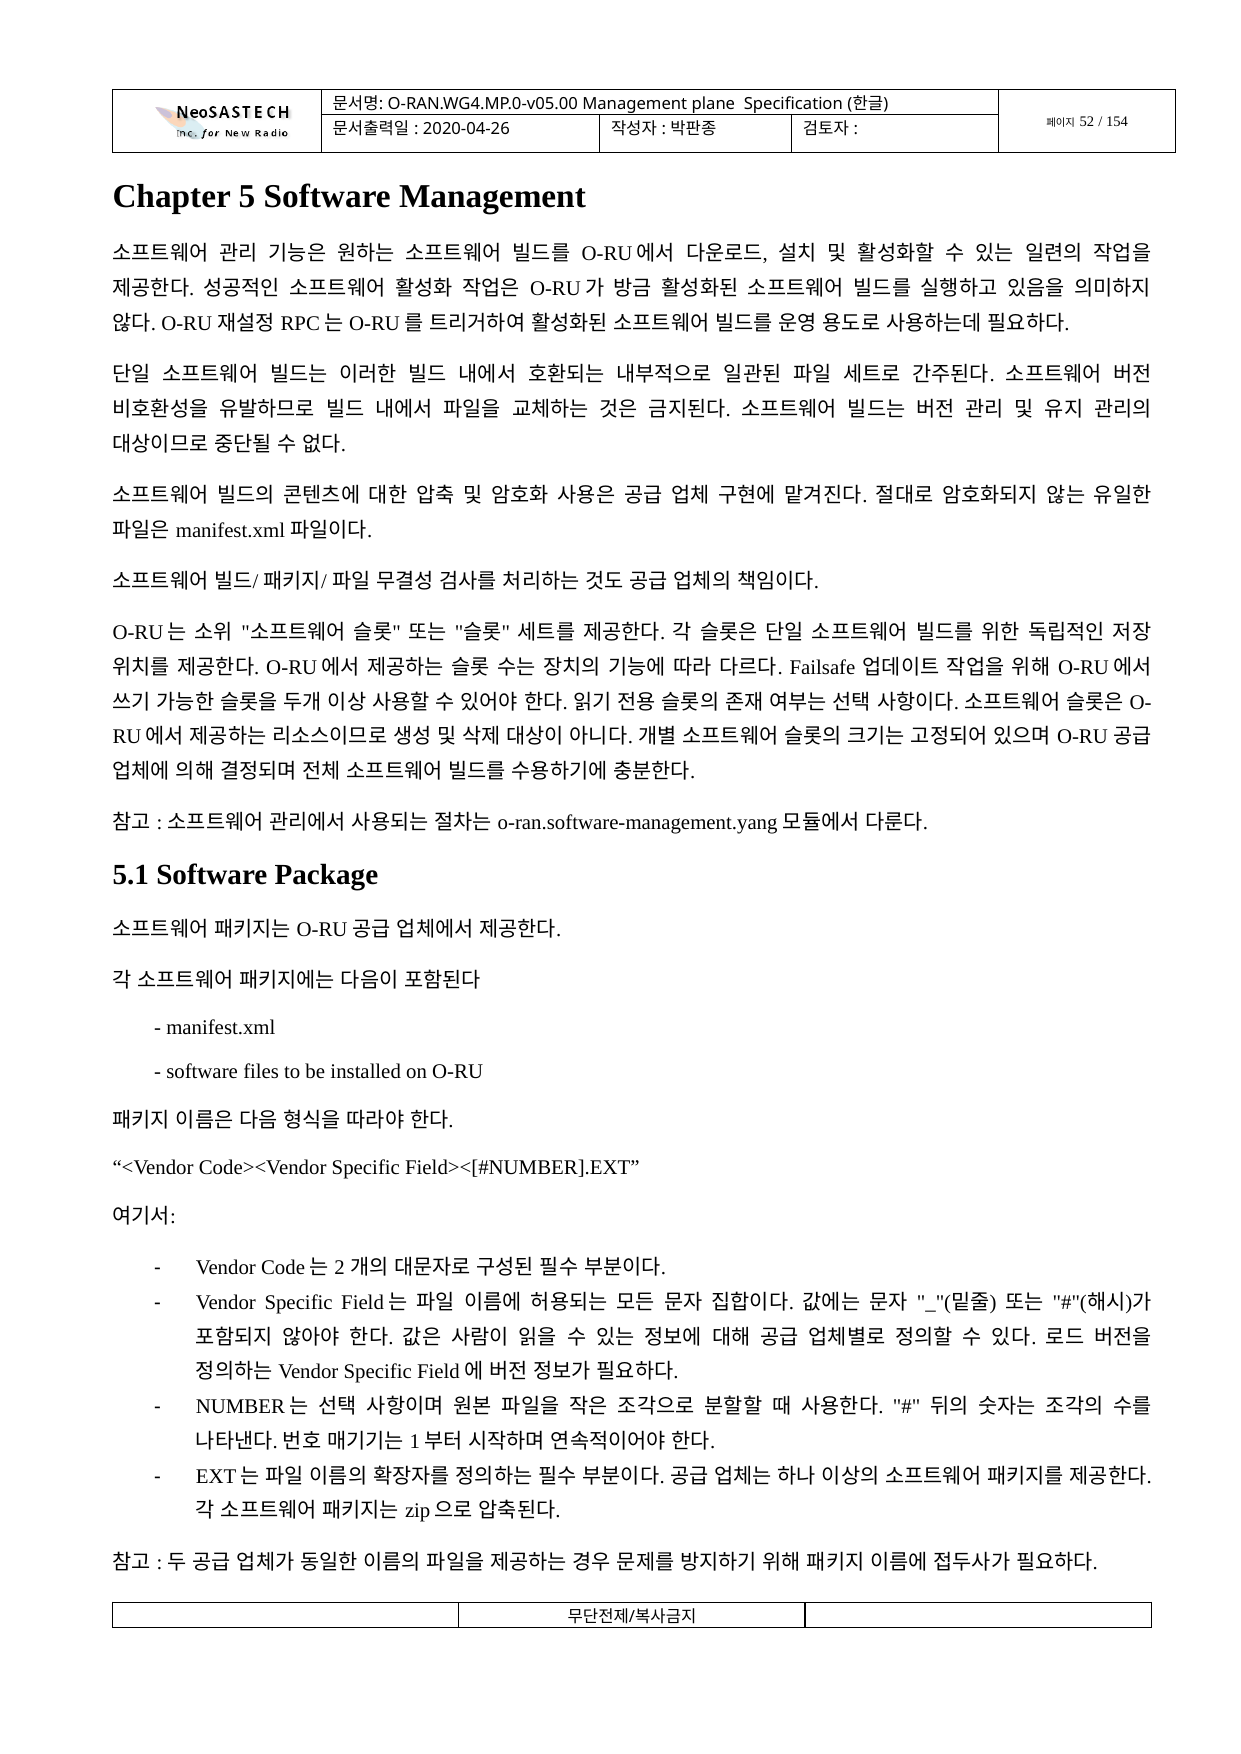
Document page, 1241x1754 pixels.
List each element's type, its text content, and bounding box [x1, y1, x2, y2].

list Vendor Specific Field는 파일 이름에 허용되는 모든 문자 집합이다. 값에는 문자 "_"(밑줄) 또는 "#"(해시)가 포함되지 않아야 한다. 값은 사람이 읽을 수 있는 정보에 대해 공급 업체별로 정의할 수 있다. 로드 버전을 정의하는 Vendor Specific Field에 버전 정보가 필요하다. [154, 1285, 1152, 1385]
text 참고 : 소프트웨어 관리에서 사용되는 절차는 o-ran.software-management.yang 모듈에서 다룬다. [112, 806, 1152, 836]
text 여기서: [112, 1199, 1152, 1229]
text 참고 : 두 공급 업체가 동일한 이름의 파일을 제공하는 경우 문제를 방지하기 위해 패키지 이름에 접두사가 필요하다. [112, 1545, 1152, 1575]
text Chapter 5 Software Management [112, 176, 1152, 214]
list NUMBER는 선택 사항이며 원본 파일을 작은 조각으로 분할할 때 사용한다. "#" 뒤의 숫자는 조각의 수를 나타낸다. 번호 매기기는 1부터 시작하며 연속적이어야 한다. [154, 1389, 1152, 1454]
text 패키지 이름은 다음 형식을 따라야 한다. [112, 1103, 1152, 1134]
list Vendor Code는 2 개의 대문자로 구성된 필수 부분이다. [154, 1250, 1152, 1281]
text - manifest.xml [154, 1015, 1152, 1039]
text 5.1 Software Package [112, 857, 1152, 891]
text O-RU는 소위 "소프트웨어 슬롯" 또는 "슬롯" 세트를 제공한다. 각 슬롯은 단일 소프트웨어 빌드를 위한 독립적인 저장 위치를 ​​제공한다. O-RU에서 제공하는 슬롯 수는 장치의 기능에 따라 다르다. Failsafe 업데이트 작업을 위해 O-RU에서 쓰기 가능한 슬롯을 두개 이상 사용할 수 있어야 한다. 읽기 전용 슬롯의 존재 여부는 선택 사항이다. 소프트웨어 슬롯은 O-RU에서 제공하는 리소스이므로 생성 및 삭제 대상이 아니다. 개별 소프트웨어 슬롯의 크기는 고정되어 있으며 O-RU 공급 업체에 의해 결정되며 전체 소프트웨어 빌드를 수용하기에 충분한다. [112, 616, 1152, 784]
text 소프트웨어 관리 기능은 원하는 소프트웨어 빌드를 O-RU에서 다운로드, 설치 및 활성화할 수 있는 일련의 작업을 제공한다. 성공적인 소프트웨어 활성화 작업은 O-RU가 방금 활성화된 소프트웨어 빌드를 실행하고 있음을 의미하지 않다. O-RU 재설정 RPC는 O-RU를 트리거하여 활성화된 소프트웨어 빌드를 운영 용도로 사용하는데 필요하다. [112, 237, 1152, 336]
text 소프트웨어 빌드의 콘텐츠에 대한 압축 및 암호화 사용은 공급 업체 구현에 맡겨진다. 절대로 암호화되지 않는 유일한 파일은 manifest.xml 파일이다. [112, 478, 1152, 543]
text 소프트웨어 패키지는 O-RU 공급 업체에서 제공한다. [112, 912, 1152, 942]
text 단일 소프트웨어 빌드는 이러한 빌드 내에서 호환되는 내부적으로 일관된 파일 세트로 간주된다. 소프트웨어 버전 비호환성을 유발하므로 빌드 내에서 파일을 교체하는 것은 금지된다. 소프트웨어 빌드는 버전 관리 및 유지 관리의 대상이므로 중단될 수 없다. [112, 357, 1152, 457]
text - software files to be installed on O-RU [154, 1059, 1152, 1083]
text 각 소프트웨어 패키지에는 다음이 포함된다 [112, 963, 1152, 994]
text “<Vendor Code><Vendor Specific Field><[#NUMBER].EXT” [112, 1155, 1152, 1179]
text 소프트웨어 빌드/ 패키지/ 파일 무결성 검사를 처리하는 것도 공급 업체의 책임이다. [112, 564, 1152, 594]
list EXT는 파일 이름의 확장자를 정의하는 필수 부분이다. 공급 업체는 하나 이상의 소프트웨어 패키지를 제공한다. 각 소프트웨어 패키지는 zip으로 압축된다. [154, 1459, 1152, 1524]
